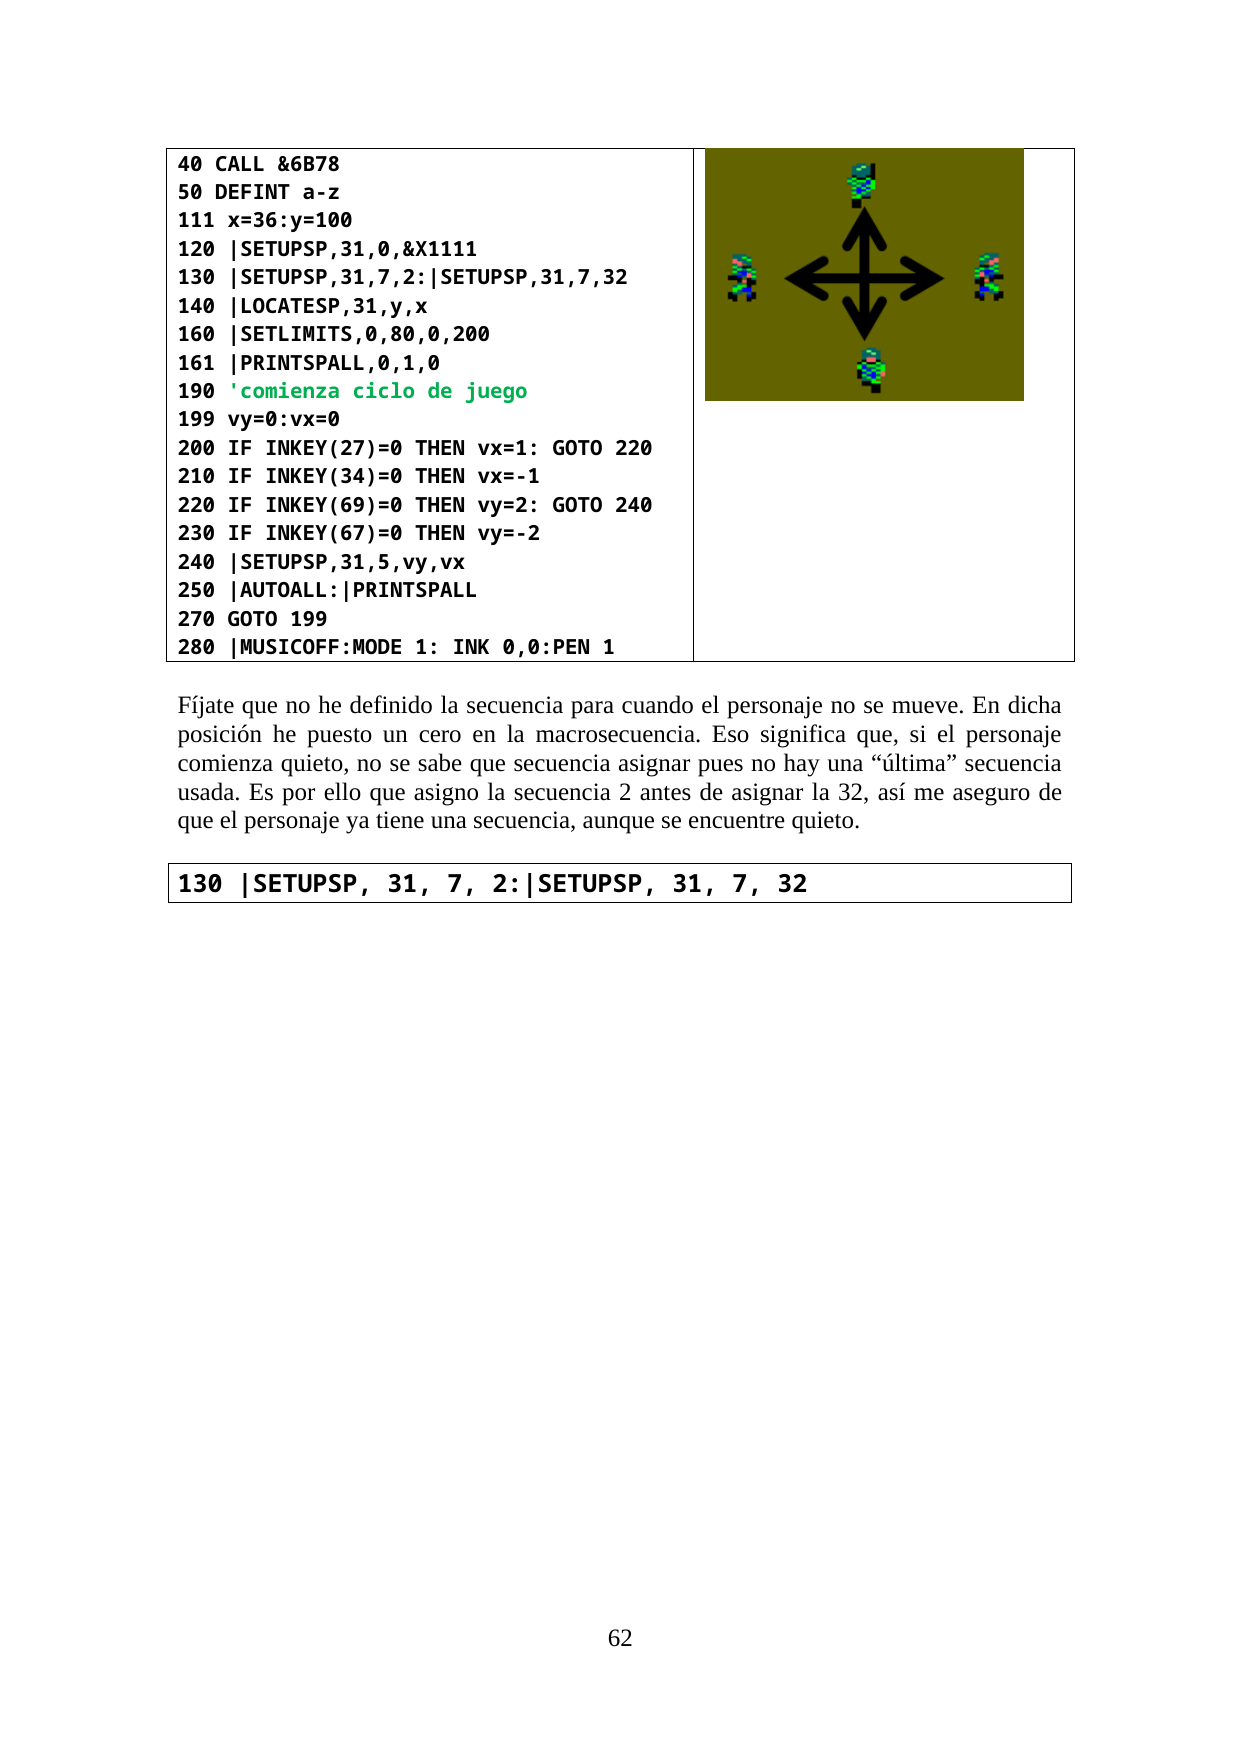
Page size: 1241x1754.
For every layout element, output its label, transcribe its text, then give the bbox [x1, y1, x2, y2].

text Fíjate que no he definido la secuencia para cuando el personaje no se mueve. En dicha posición he puesto un cero en la macrosecuencia. Eso significa que, si el personaje comienza quieto, no se sabe que secuencia asignar pues no hay una “última” secuencia usada. Es por ello que asigno la secuencia 2 antes de asignar la 32, así me aseguro de que el personaje ya tiene una secuencia, aunque se encuentre quieto. [177, 690, 1063, 834]
picture [705, 148, 1024, 401]
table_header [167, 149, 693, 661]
text 130 |SETUPSP, 31, 7, 2:|SETUPSP, 31, 7, 32 [169, 864, 1071, 902]
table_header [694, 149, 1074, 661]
